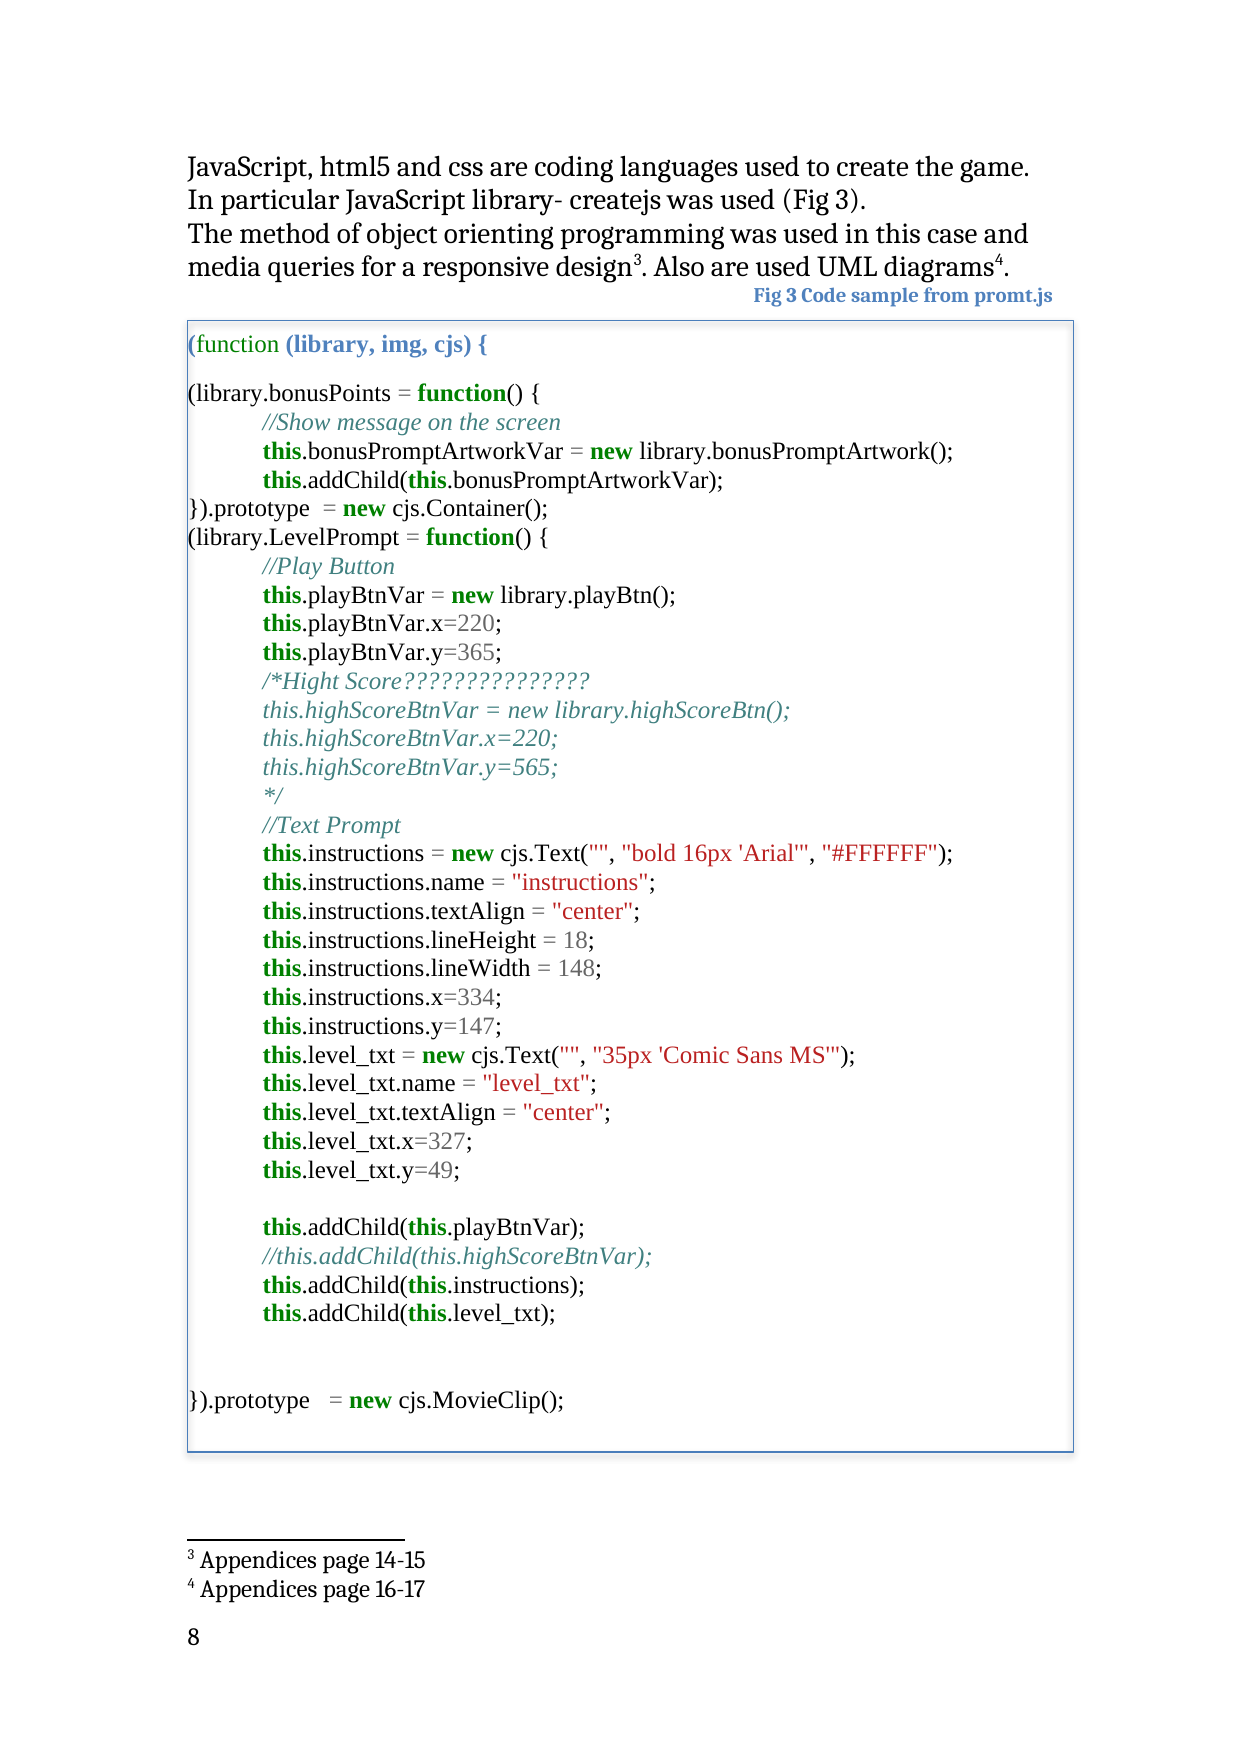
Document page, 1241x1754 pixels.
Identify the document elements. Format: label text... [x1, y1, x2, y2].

text this.highScoreBtnVar.y=565; [193, 752, 1053, 781]
text */ [193, 781, 1053, 810]
text //Show message on the screen [193, 407, 1053, 436]
text this.instructions.name = "instructions"; [193, 867, 1053, 896]
text //this.addChild(this.highScoreBtnVar); [193, 1241, 1053, 1270]
text this.addChild(this.instructions); [193, 1270, 1053, 1298]
text //Text Prompt [193, 810, 1053, 838]
text The method of object orienting programming was used in this case and media queries for a responsive design. Also are used UML diagrams. [187, 217, 1053, 284]
text this.instructions.textAlign = "center"; [193, 896, 1053, 925]
text this.level_txt.x=327; [193, 1126, 1053, 1155]
text //Play Button [193, 551, 1053, 580]
text this.level_txt.textAlign = "center"; [193, 1097, 1053, 1126]
text this.addChild(this.playBtnVar); [193, 1212, 1053, 1241]
text this.instructions.x=334; [193, 982, 1053, 1011]
text (library.bonusPoints = function() { [193, 378, 1053, 407]
text this.playBtnVar.y=365; [193, 637, 1053, 666]
text }).prototype = new cjs.MovieClip(); [193, 1385, 1053, 1413]
text this.addChild(this.bonusPromptArtworkVar); [193, 465, 1053, 493]
text this.highScoreBtnVar = new library.highScoreBtn(); [193, 695, 1053, 723]
text (function (library, img, cjs) { [193, 329, 1053, 358]
text this.instructions.lineWidth = 148; [193, 953, 1053, 982]
text this.highScoreBtnVar.x=220; [193, 723, 1053, 752]
text this.playBtnVar = new library.playBtn(); [193, 580, 1053, 608]
text this.playBtnVar.x=220; [193, 608, 1053, 637]
text }).prototype = new cjs.Container(); [193, 493, 1053, 522]
text this.level_txt.name = "level_txt"; [193, 1068, 1053, 1097]
text (library.LevelPrompt = function() { [193, 522, 1053, 551]
text this.instructions.lineHeight = 18; [193, 925, 1053, 953]
text this.level_txt = new cjs.Text("", "35px 'Comic Sans MS'"); [193, 1040, 1053, 1068]
text /*Hight Score??????????????? [193, 666, 1053, 695]
text this.instructions = new cjs.Text("", "bold 16px 'Arial'", "#FFFFFF"); [193, 838, 1053, 867]
text this.level_txt.y=49; [193, 1155, 1053, 1183]
text JavaScript, html5 and css are coding languages used to create the game. In particular JavaScript library- createjs was used (Fig 3). [187, 150, 1053, 217]
text this.instructions.y=147; [193, 1011, 1053, 1040]
text this.bonusPromptArtworkVar = new library.bonusPromptArtwork(); [193, 436, 1053, 465]
text this.addChild(this.level_txt); [193, 1298, 1053, 1327]
text Fig 3 Code sample from promt.js [187, 284, 1053, 308]
